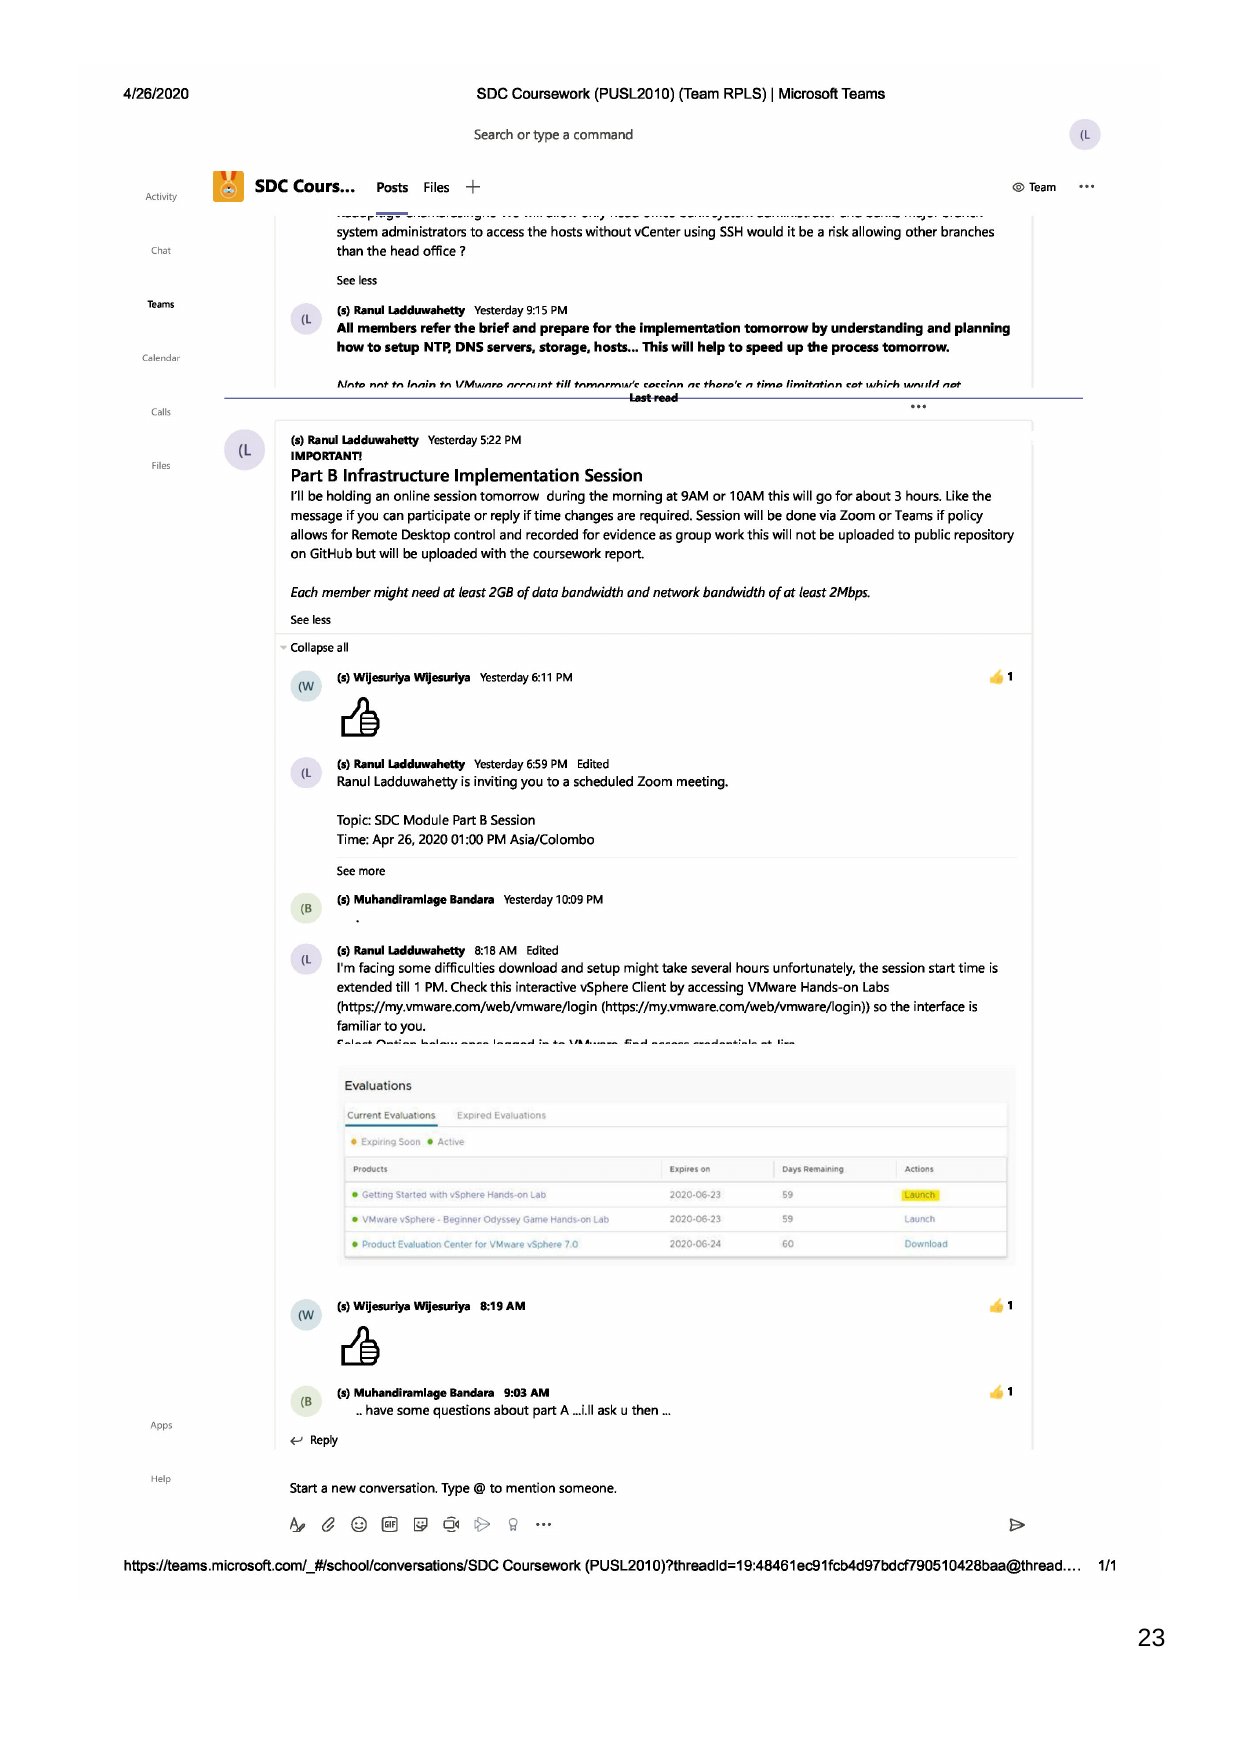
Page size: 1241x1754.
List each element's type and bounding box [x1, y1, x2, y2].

picture [75, 59, 1166, 1601]
